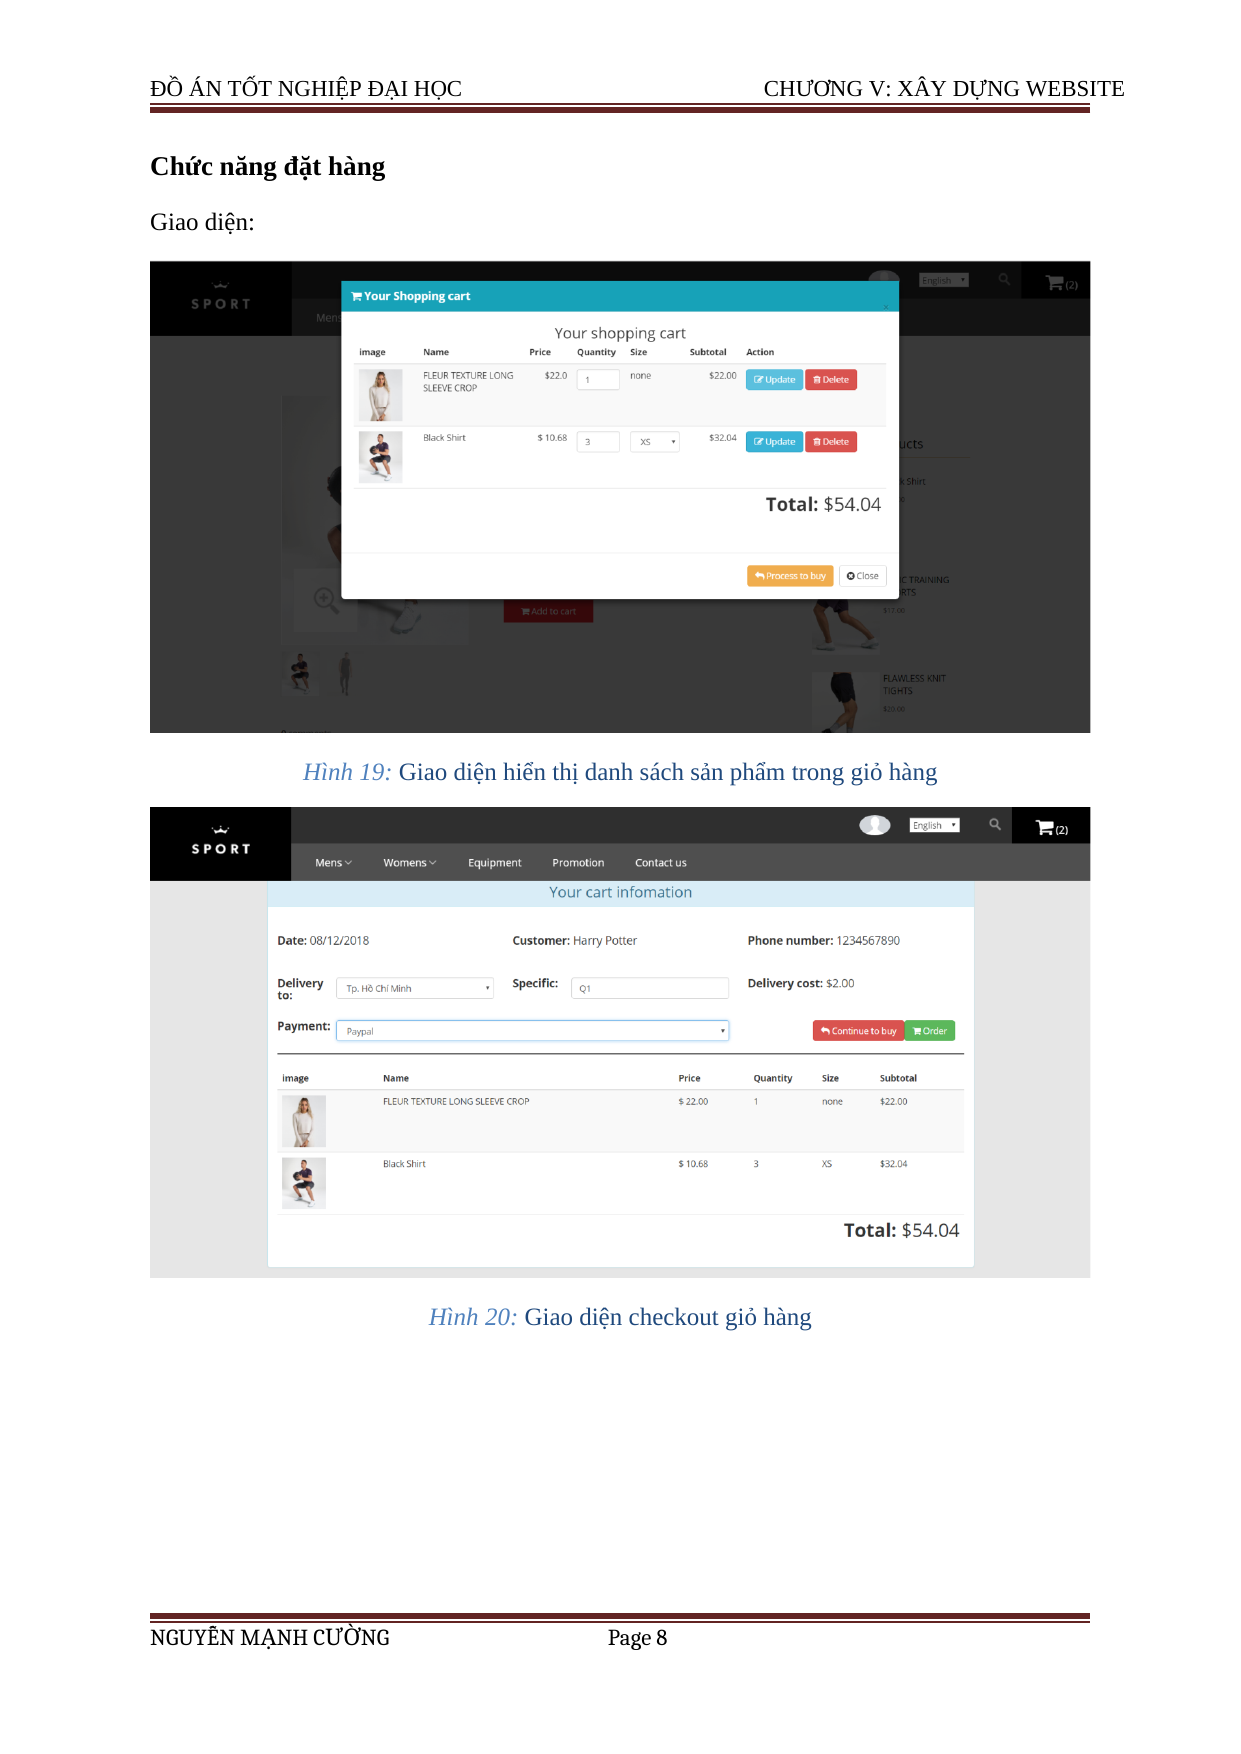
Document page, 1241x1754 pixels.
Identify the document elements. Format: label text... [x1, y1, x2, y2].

text Chức năng đặt hàng [150, 150, 1090, 181]
text Giao diện: [150, 207, 1090, 235]
picture [150, 807, 1091, 1278]
picture [150, 260, 1091, 733]
text Hình 19: Giao diện hiển thị danh sách sản phẩm trong giỏ hàng [150, 757, 1090, 786]
text Hình 20: Giao diện checkout giỏ hàng [150, 1302, 1090, 1331]
